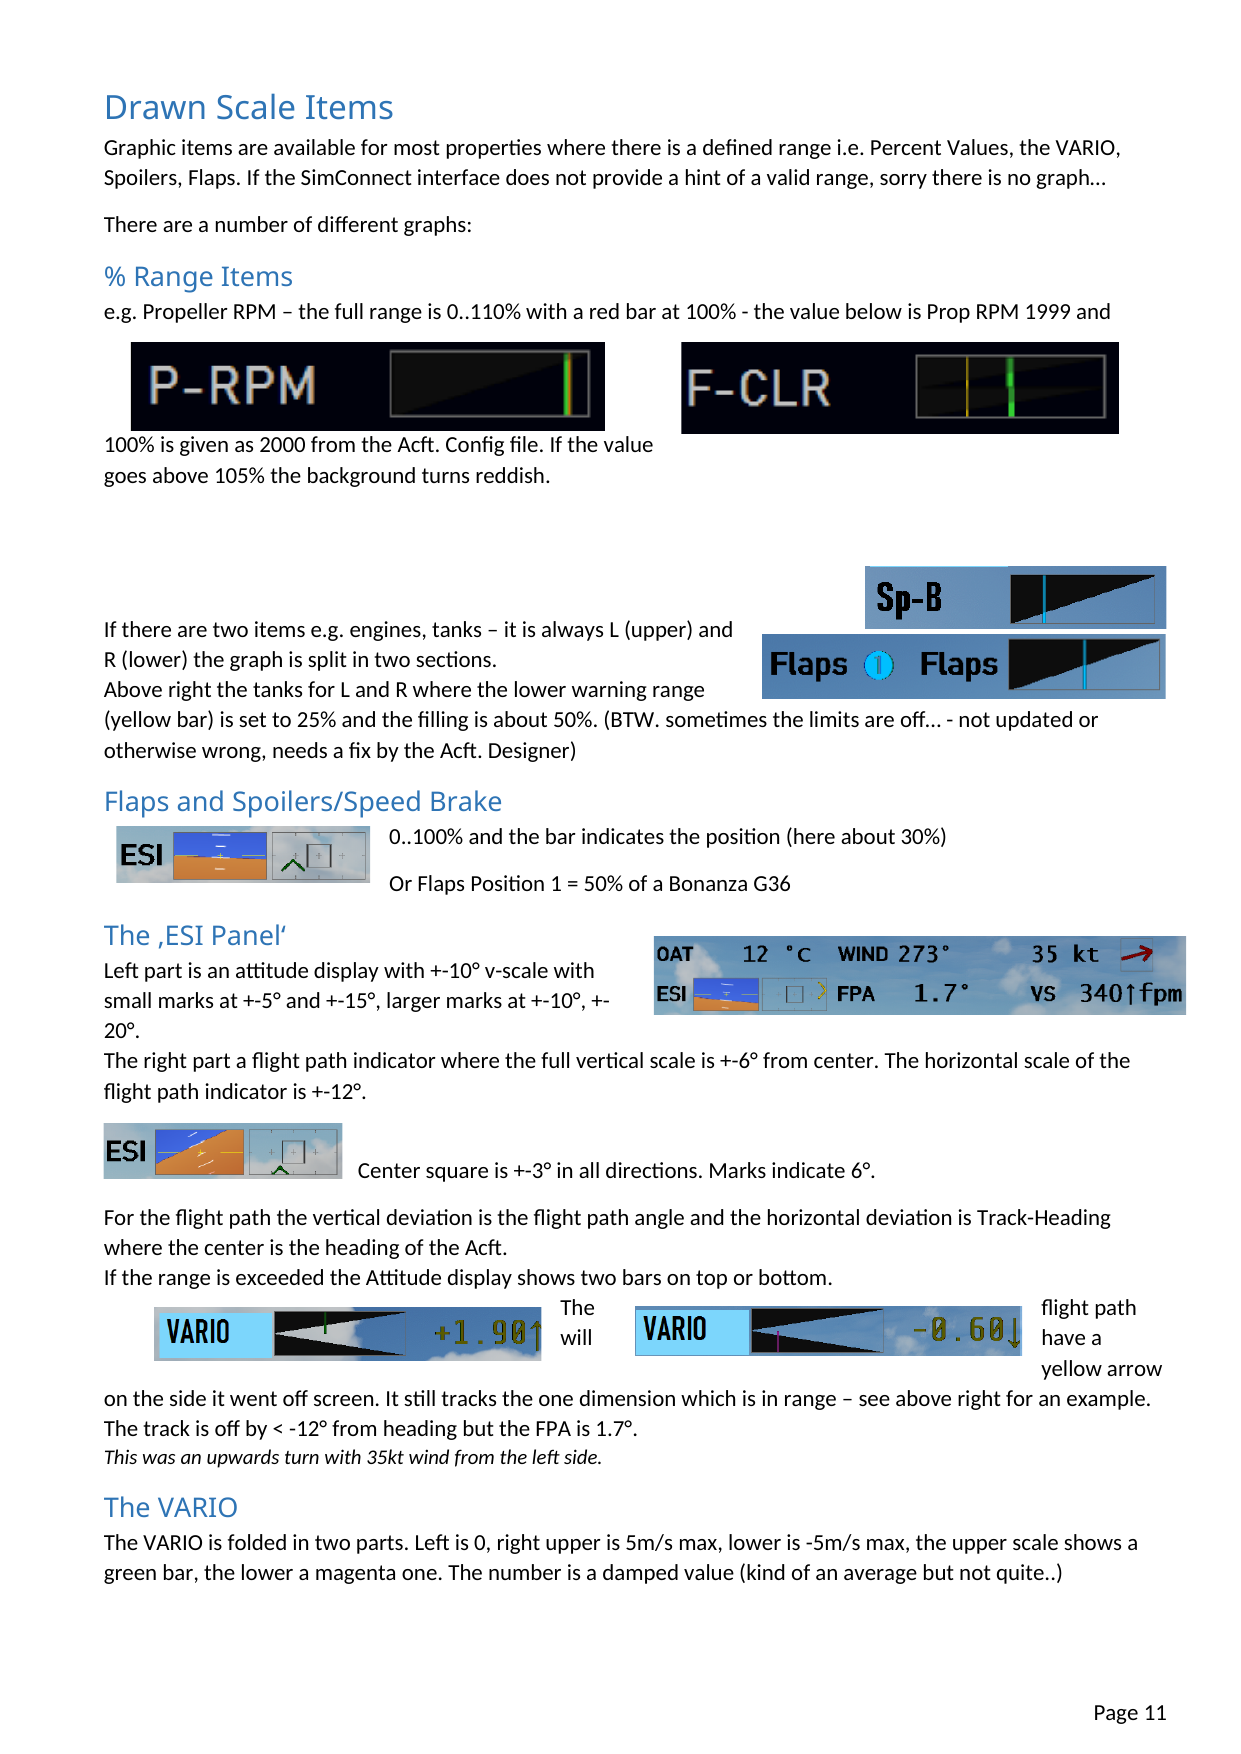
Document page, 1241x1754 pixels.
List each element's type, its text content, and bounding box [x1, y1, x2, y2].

picture [154, 1307, 542, 1361]
subtitle The ‚ESI Panel‘ [103, 916, 1167, 953]
picture [635, 1306, 1023, 1356]
text Or Flaps Position 1 = 50% of a Bonanza G36 [103, 869, 1167, 897]
picture [130, 342, 605, 431]
text Center square is +-3° in all directions. Marks indicate 6°. [103, 1124, 1167, 1184]
picture [103, 1123, 343, 1179]
picture [681, 342, 1119, 434]
subtitle The VARIO [103, 1488, 1167, 1525]
subtitle Flaps and Spoilers/Speed Brake [103, 783, 1167, 819]
subtitle Drawn Scale Items [103, 84, 1167, 129]
text Left part is an attitude display with +-10° v-scale with small marks at +-5° and +-15°, larger marks at +-10°, +-20°. The right part a flight path indicator where the full vertical scale is +-6° from center. The horizontal scale of the flight path indicator is +-12°. [103, 956, 1167, 1105]
text 0..100% and the bar indicates the position (here about 30%) [103, 822, 1167, 851]
text Graphic items are available for most properties where there is a defined range i.e. Percent Values, the VARIO, Spoilers, Flaps. If the SimConnect interface does not provide a hint of a valid range, sorry there is no graph… [103, 133, 1167, 191]
text For the flight path the vertical deviation is the flight path angle and the horizontal deviation is Track-Heading where the center is the heading of the Acft. If the range is exceeded the Attitude display shows two bars on top or bottom. The flight path will have a yellow arrow on the side it went off screen. It still tracks the one dimension which is in range – see above right for an example. The track is off by < -12° from heading but the FPA is 1.7°. This was an upwards turn with 35kt wind from the left side. [103, 1203, 1167, 1469]
picture [653, 936, 1187, 1015]
text If there are two items e.g. engines, tanks – it is always L (upper) and R (lower) the graph is split in two sections. Above right the tanks for L and R where the lower warning range (yellow bar) is set to 25% and the filling is about 50%. (BTW. sometimes the limits are off… - not updated or otherwise wrong, needs a fix by the Acft. Designer) [103, 585, 1167, 764]
text There are a number of different graphs: [103, 210, 1167, 238]
picture [865, 566, 1167, 629]
subtitle % Range Items [103, 257, 1167, 294]
text The VARIO is folded in two parts. Left is 0, right upper is 5m/s max, lower is -5m/s max, the upper scale shows a green bar, the lower a magenta one. The number is a damped value (kind of an average but not quite..) [103, 1528, 1167, 1586]
picture [116, 826, 371, 883]
picture [762, 634, 1166, 699]
